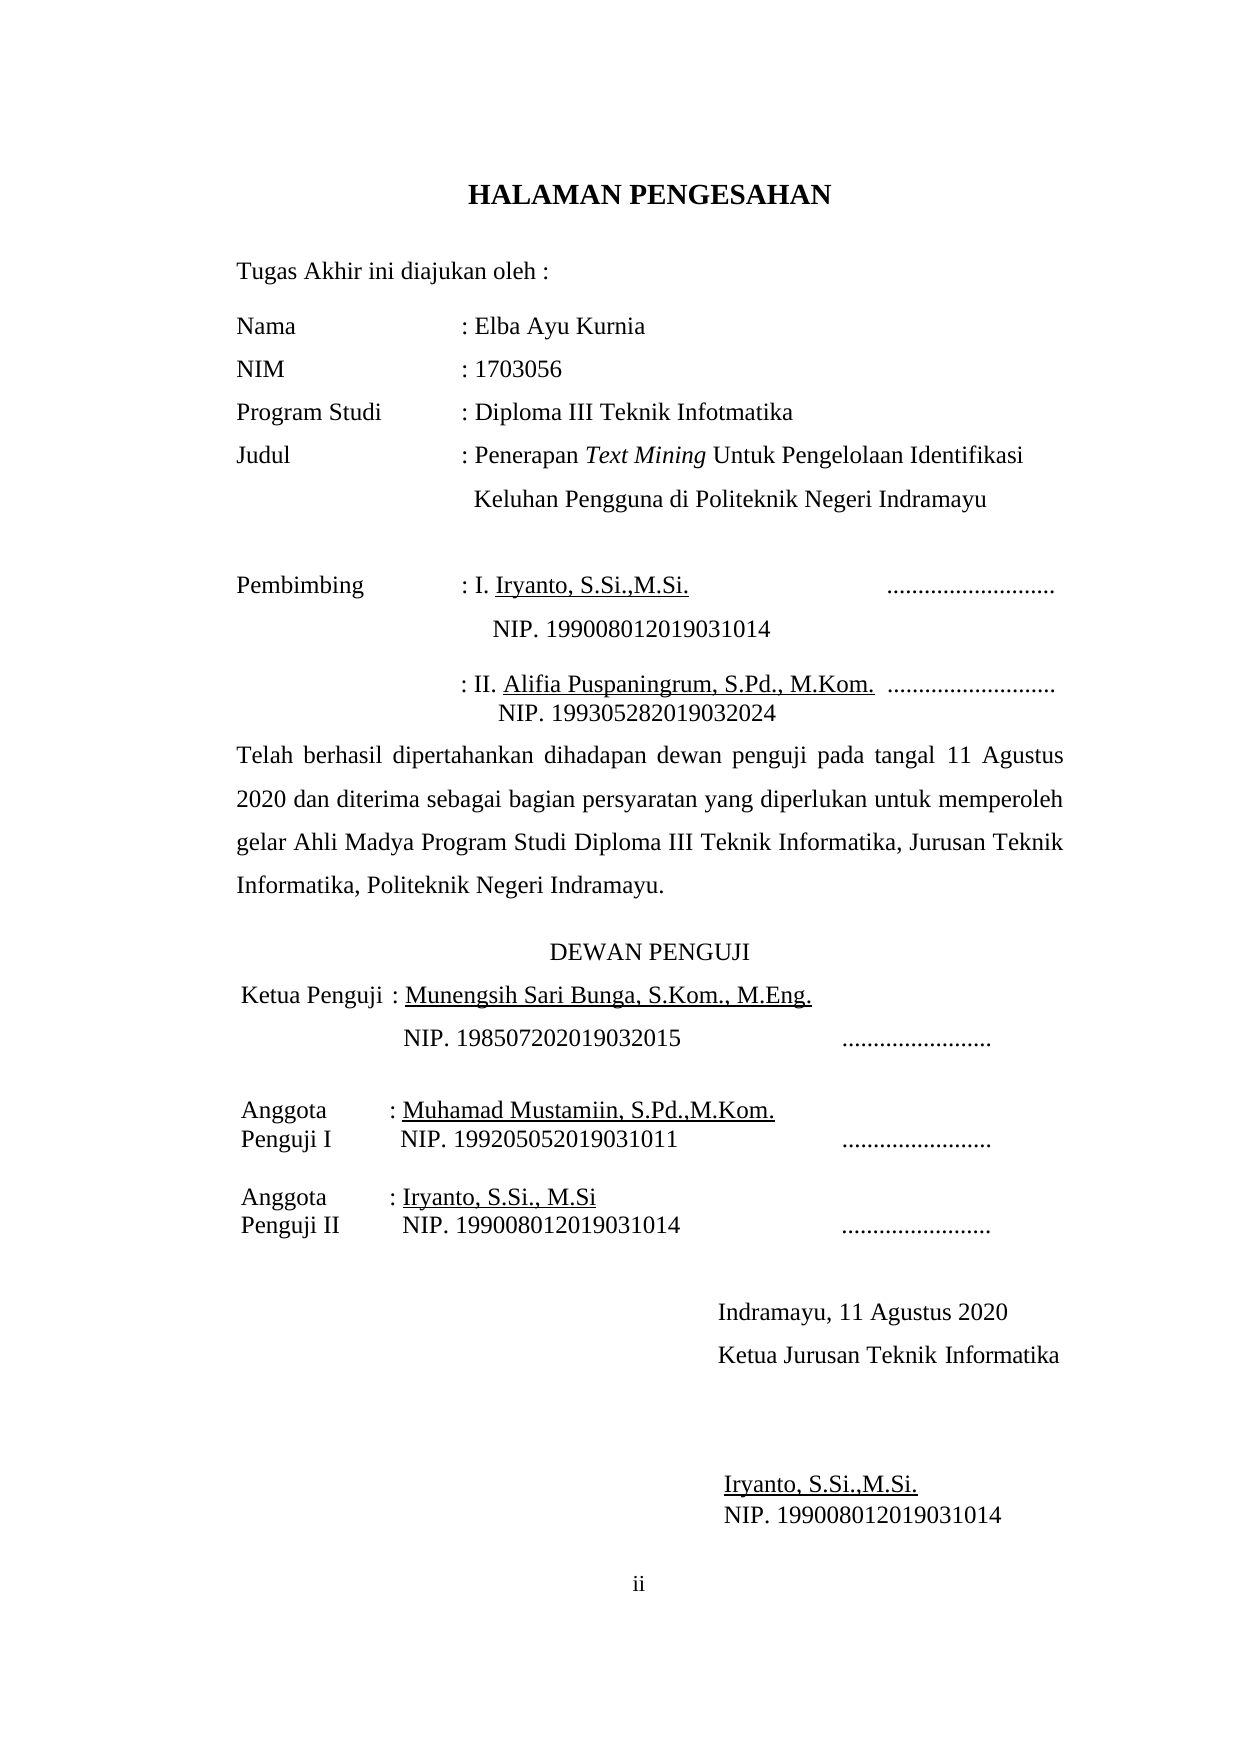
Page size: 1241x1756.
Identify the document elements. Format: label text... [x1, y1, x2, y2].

text Penguji I NIP. 199205052019031011 ........................ [241, 1124, 1111, 1153]
text : II. Alifia Puspaningrum, S.Pd., M.Kom. ........................... [167, 669, 1111, 698]
text Iryanto, S.Si.,M.Si. [724, 1469, 1111, 1498]
text Anggota : Muhamad Mustamiin, S.Pd.,M.Kom. [241, 1095, 1111, 1124]
text DEWAN PENGUJI [286, 937, 1013, 966]
text Keluhan Pengguna di Politeknik Negeri Indramayu [236, 484, 1111, 513]
text Program Studi : Diploma III Teknik Infotmatika [236, 397, 1111, 426]
text Penguji II NIP. 199008012019031014 ........................ [241, 1210, 1111, 1239]
text Nama : Elba Ayu Kurnia [236, 311, 1111, 340]
text Tugas Akhir ini diajukan oleh : [236, 256, 1111, 285]
text Judul : Penerapan Text Mining Untuk Pengelolaan Identifikasi [236, 441, 1111, 469]
text NIP. 199305282019032024 [167, 698, 1111, 726]
text Indramayu, 11 Agustus 2020 [718, 1297, 1061, 1325]
subtitle HALAMAN PENGESAHAN [286, 177, 1013, 211]
text Anggota : Iryanto, S.Si., M.Si [241, 1182, 1111, 1210]
text NIP. 199008012019031014 [236, 614, 1111, 642]
text Pembimbing : I. Iryanto, S.Si.,M.Si. ........................... [236, 571, 1111, 599]
text Ketua Penguji : Munengsih Sari Bunga, S.Kom., M.Eng. [241, 980, 1111, 1009]
text NIP. 198507202019032015 ........................ [241, 1023, 1111, 1052]
text Telah berhasil dipertahankan dihadapan dewan penguji pada tangal 11 Agustus 2020 dan diterima sebagai bagian persyaratan yang diperlukan untuk memperoleh gelar Ahli Madya Program Studi Diploma III Teknik Informatika, Jurusan Teknik Informatika, Politeknik Negeri Indramayu. [236, 741, 1064, 899]
text NIP. 199008012019031014 [692, 1500, 1111, 1528]
text NIM : 1703056 [236, 354, 1111, 383]
text Ketua Jurusan Teknik Informatika [718, 1340, 1061, 1368]
